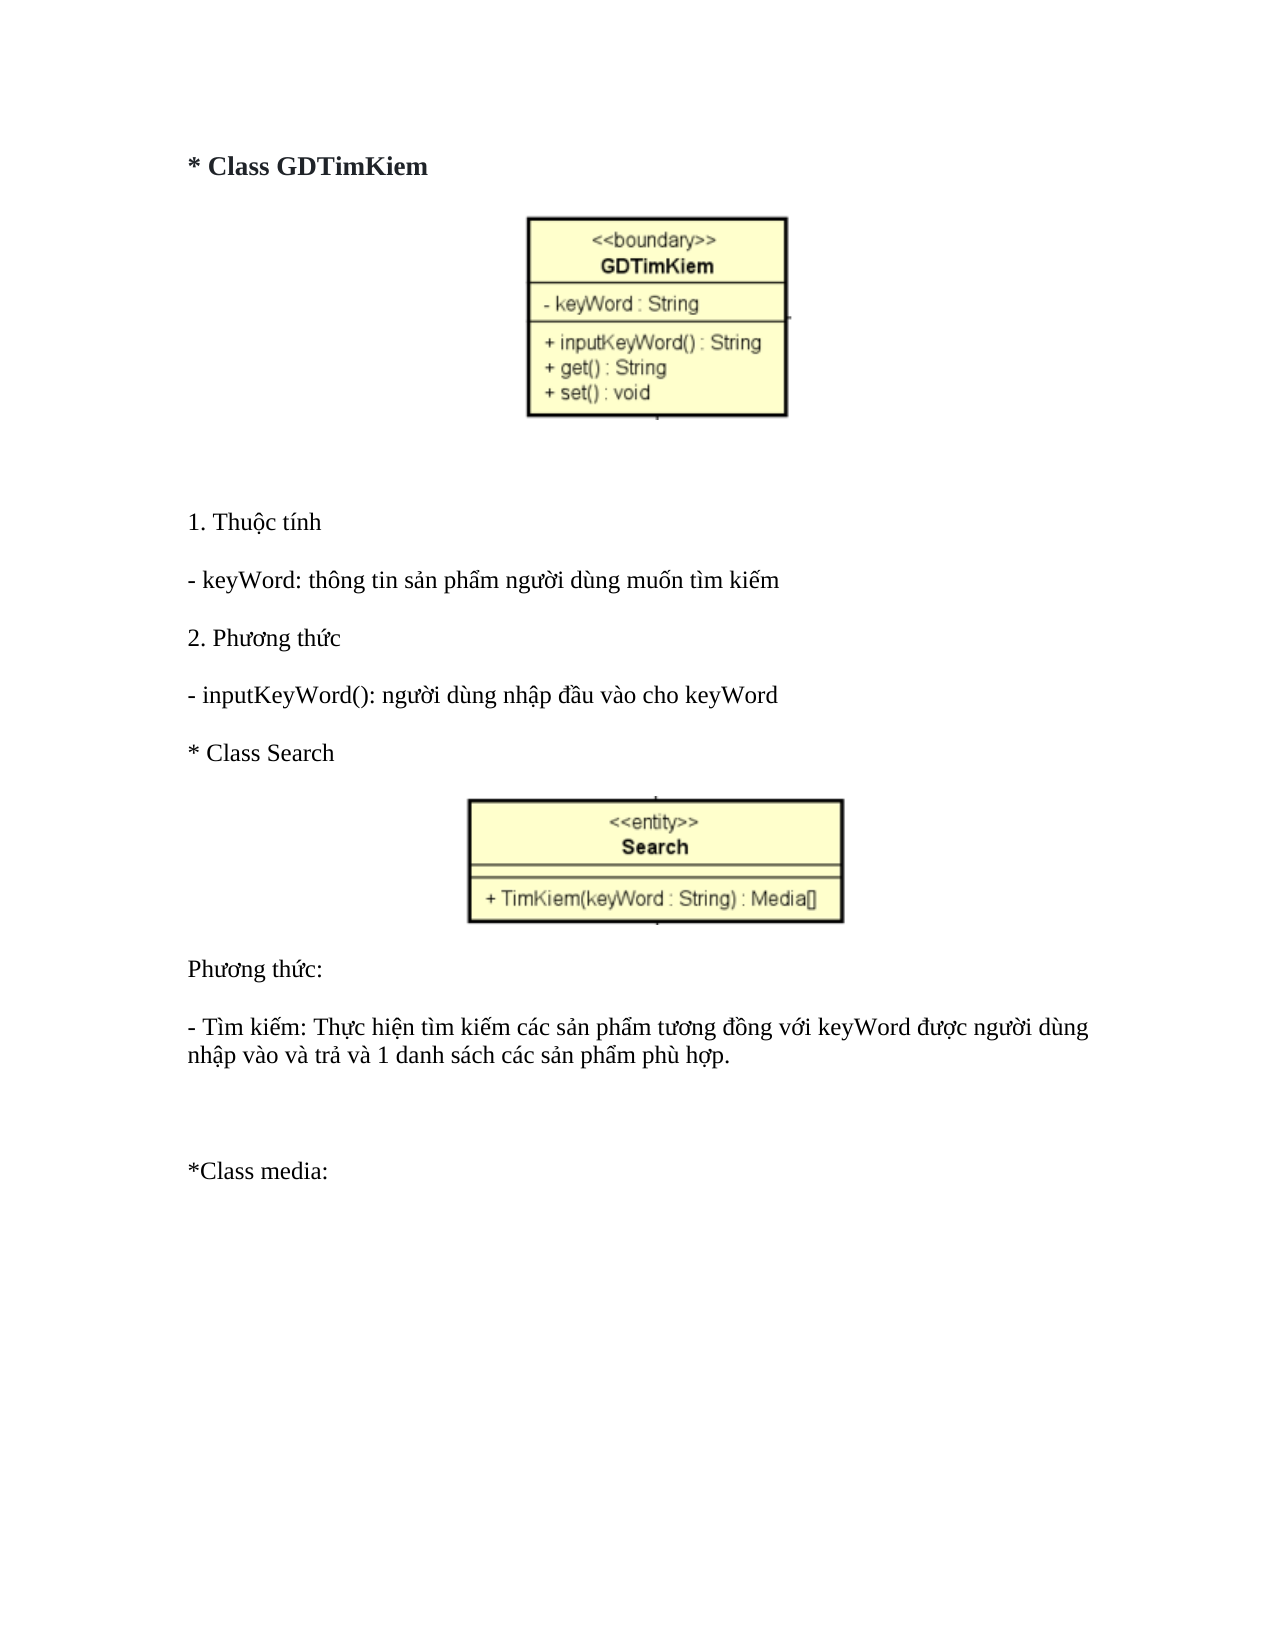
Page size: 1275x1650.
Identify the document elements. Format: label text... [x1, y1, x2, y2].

text * Class GDTimKiem [187, 150, 1125, 181]
text 1. Thuộc tính [187, 507, 1125, 536]
text *Class media: [187, 1156, 1125, 1185]
text - inputKeyWord(): người dùng nhập đầu vào cho keyWord [187, 681, 1125, 709]
text Phương thức: [187, 954, 1125, 982]
text - keyWord: thông tin sản phẩm người dùng muốn tìm kiếm [187, 565, 1125, 593]
text * Class Search [187, 738, 1125, 767]
text 2. Phương thức [187, 623, 1125, 651]
text - Tìm kiếm: Thực hiện tìm kiếm các sản phẩm tương đồng với keyWord được người dùng nhập vào và trả và 1 danh sách các sản phẩm phù hợp. [187, 1012, 1125, 1069]
picture [464, 796, 848, 925]
picture [521, 210, 792, 420]
